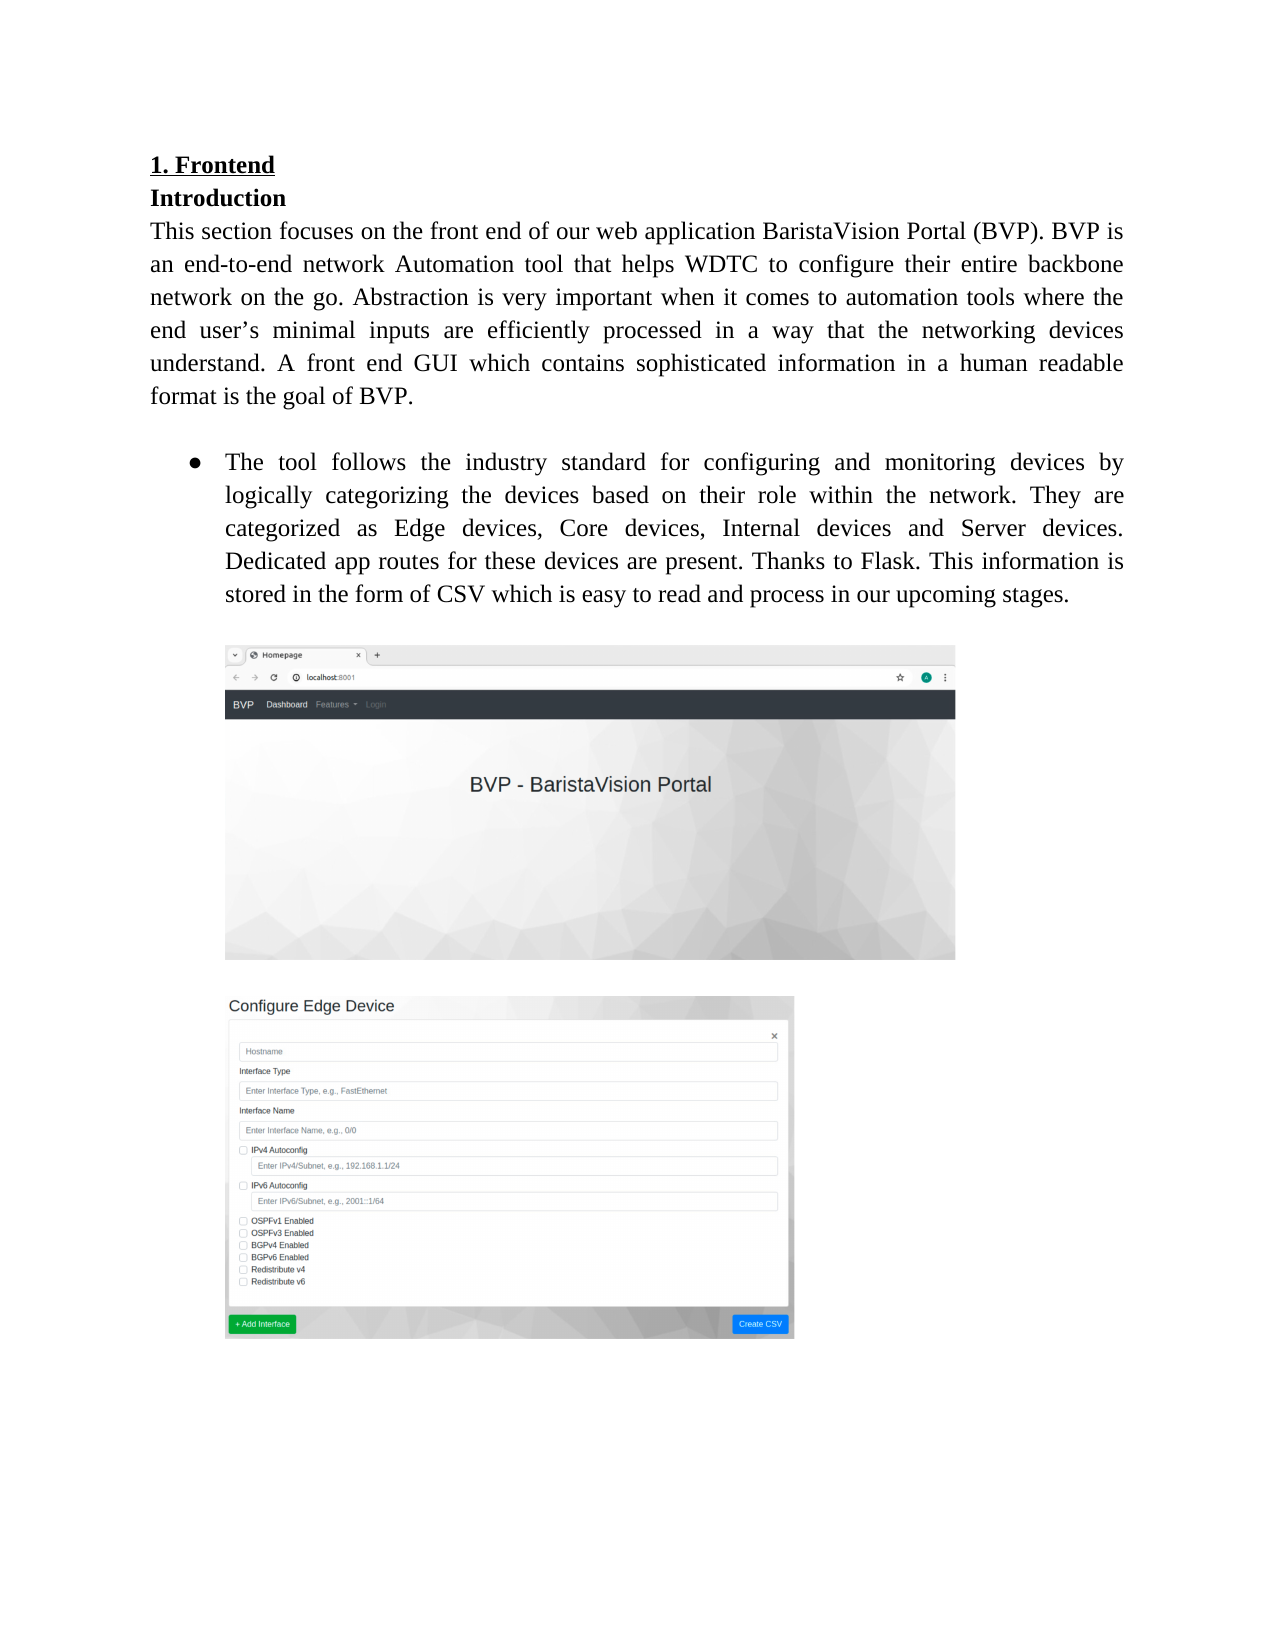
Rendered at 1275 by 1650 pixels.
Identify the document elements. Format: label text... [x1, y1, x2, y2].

picture [225, 645, 956, 960]
text 1. Frontend [150, 150, 1125, 179]
text Introduction [150, 183, 1125, 212]
list The tool follows the industry standard for configuring and monitoring devices by logically categorizing the devices based on their role within the network. They are categorized as Edge devices, Core devices, Internal devices and Server devices. Dedicated app routes for these devices are present. Thanks to Flask. This information is stored in the form of CSV which is easy to read and process in our upcoming stages. [187, 447, 1125, 608]
picture [225, 996, 795, 1339]
text This section focuses on the front end of our web application BaristaVision Portal (BVP). BVP is an end-to-end network Automation tool that helps WDTC to configure their entire backbone network on the go. Abstraction is very important when it comes to automation tools where the end user’s minimal inputs are efficiently processed in a way that the networking devices understand. A front end GUI which contains sophisticated information in a human readable format is the goal of BVP. [150, 216, 1125, 410]
